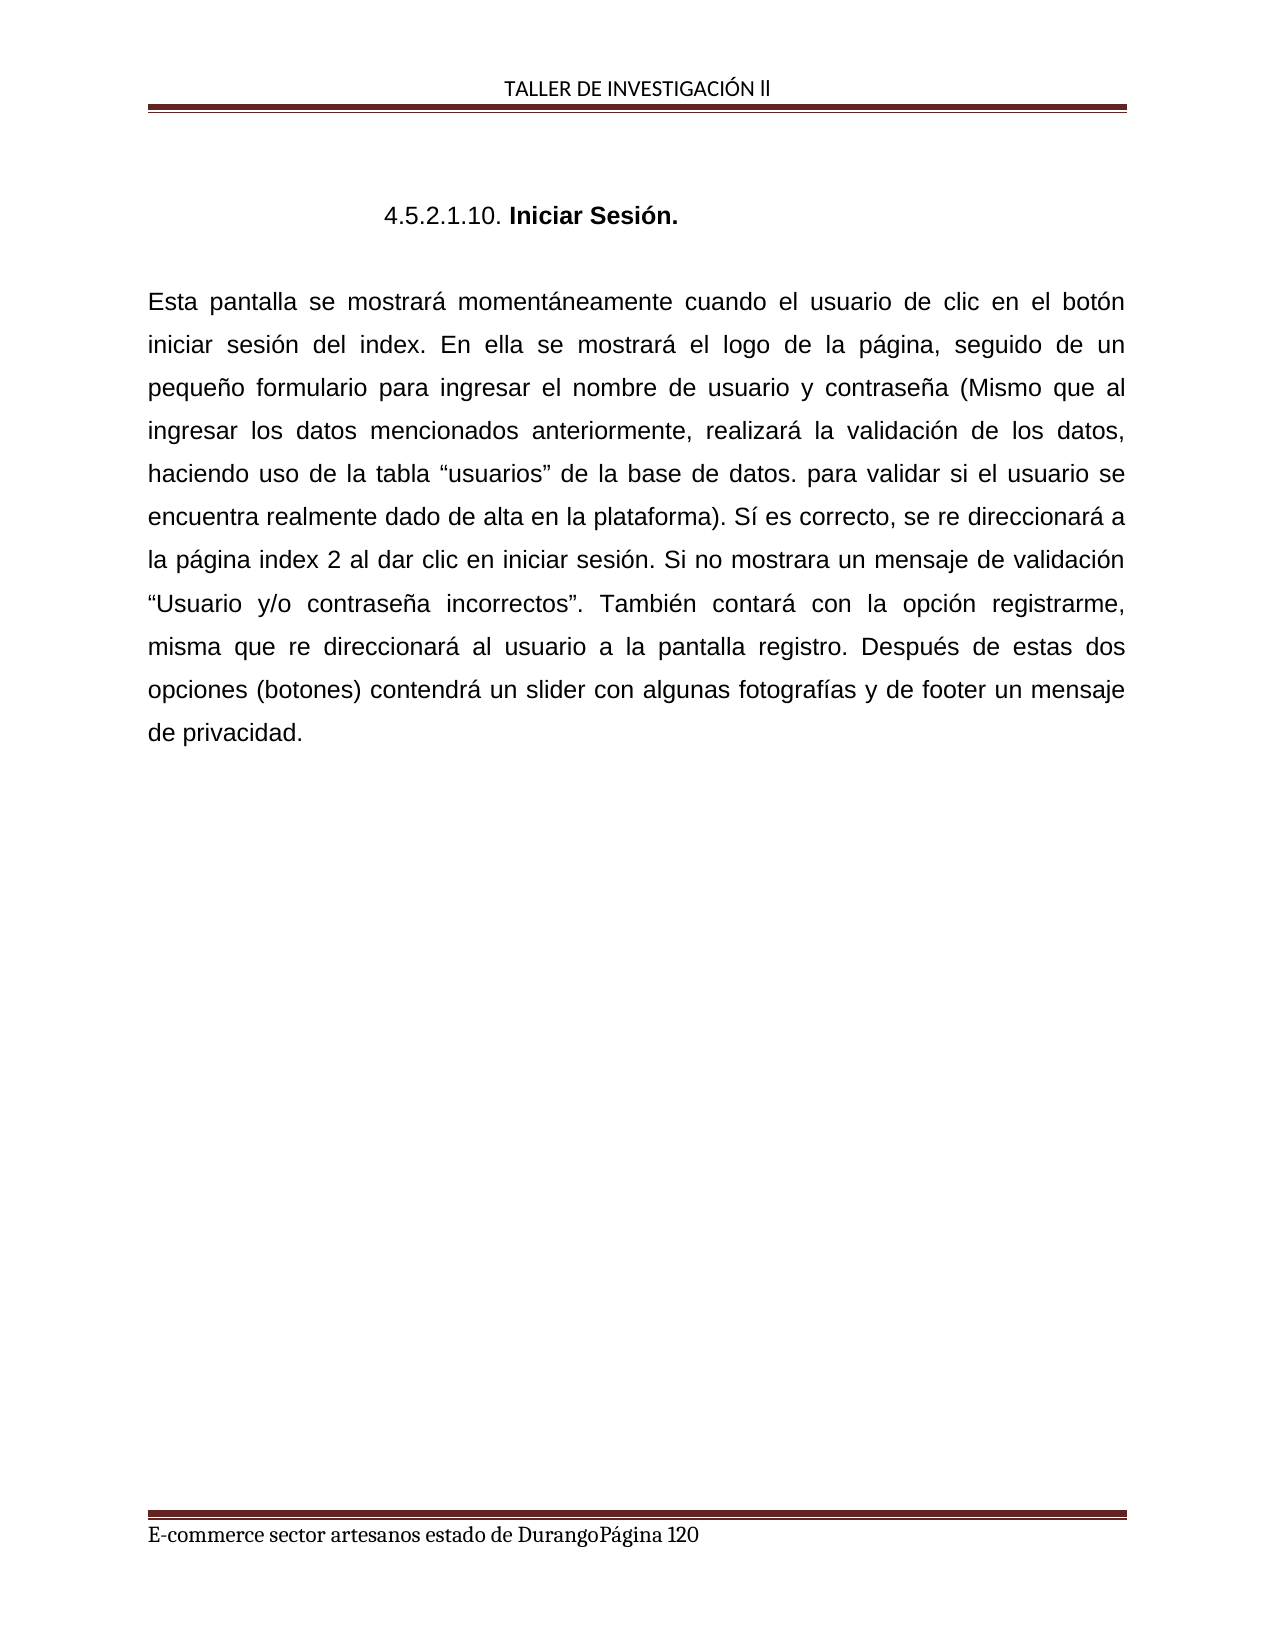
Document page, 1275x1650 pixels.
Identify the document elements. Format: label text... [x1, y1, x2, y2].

subtitle 4.5.2.1.10. Iniciar Sesión. [384, 201, 1127, 229]
text Esta pantalla se mostrará momentáneamente cuando el usuario de clic en el botón iniciar sesión del index. En ella se mostrará el logo de la página, seguido de un pequeño formulario para ingresar el nombre de usuario y contraseña (Mismo que al ingresar los datos mencionados anteriormente, realizará la validación de los datos, haciendo uso de la tabla “usuarios” de la base de datos. para validar si el usuario se encuentra realmente dado de alta en la plataforma). Sí es correcto, se re direccionará a la página index 2 al dar clic en iniciar sesión. Si no mostrara un mensaje de validación “Usuario y/o contraseña incorrectos”. También contará con la opción registrarme, misma que re direccionará al usuario a la pantalla registro. Después de estas dos opciones (botones) contendrá un slider con algunas fotografías y de footer un mensaje de privacidad. [148, 287, 1127, 747]
